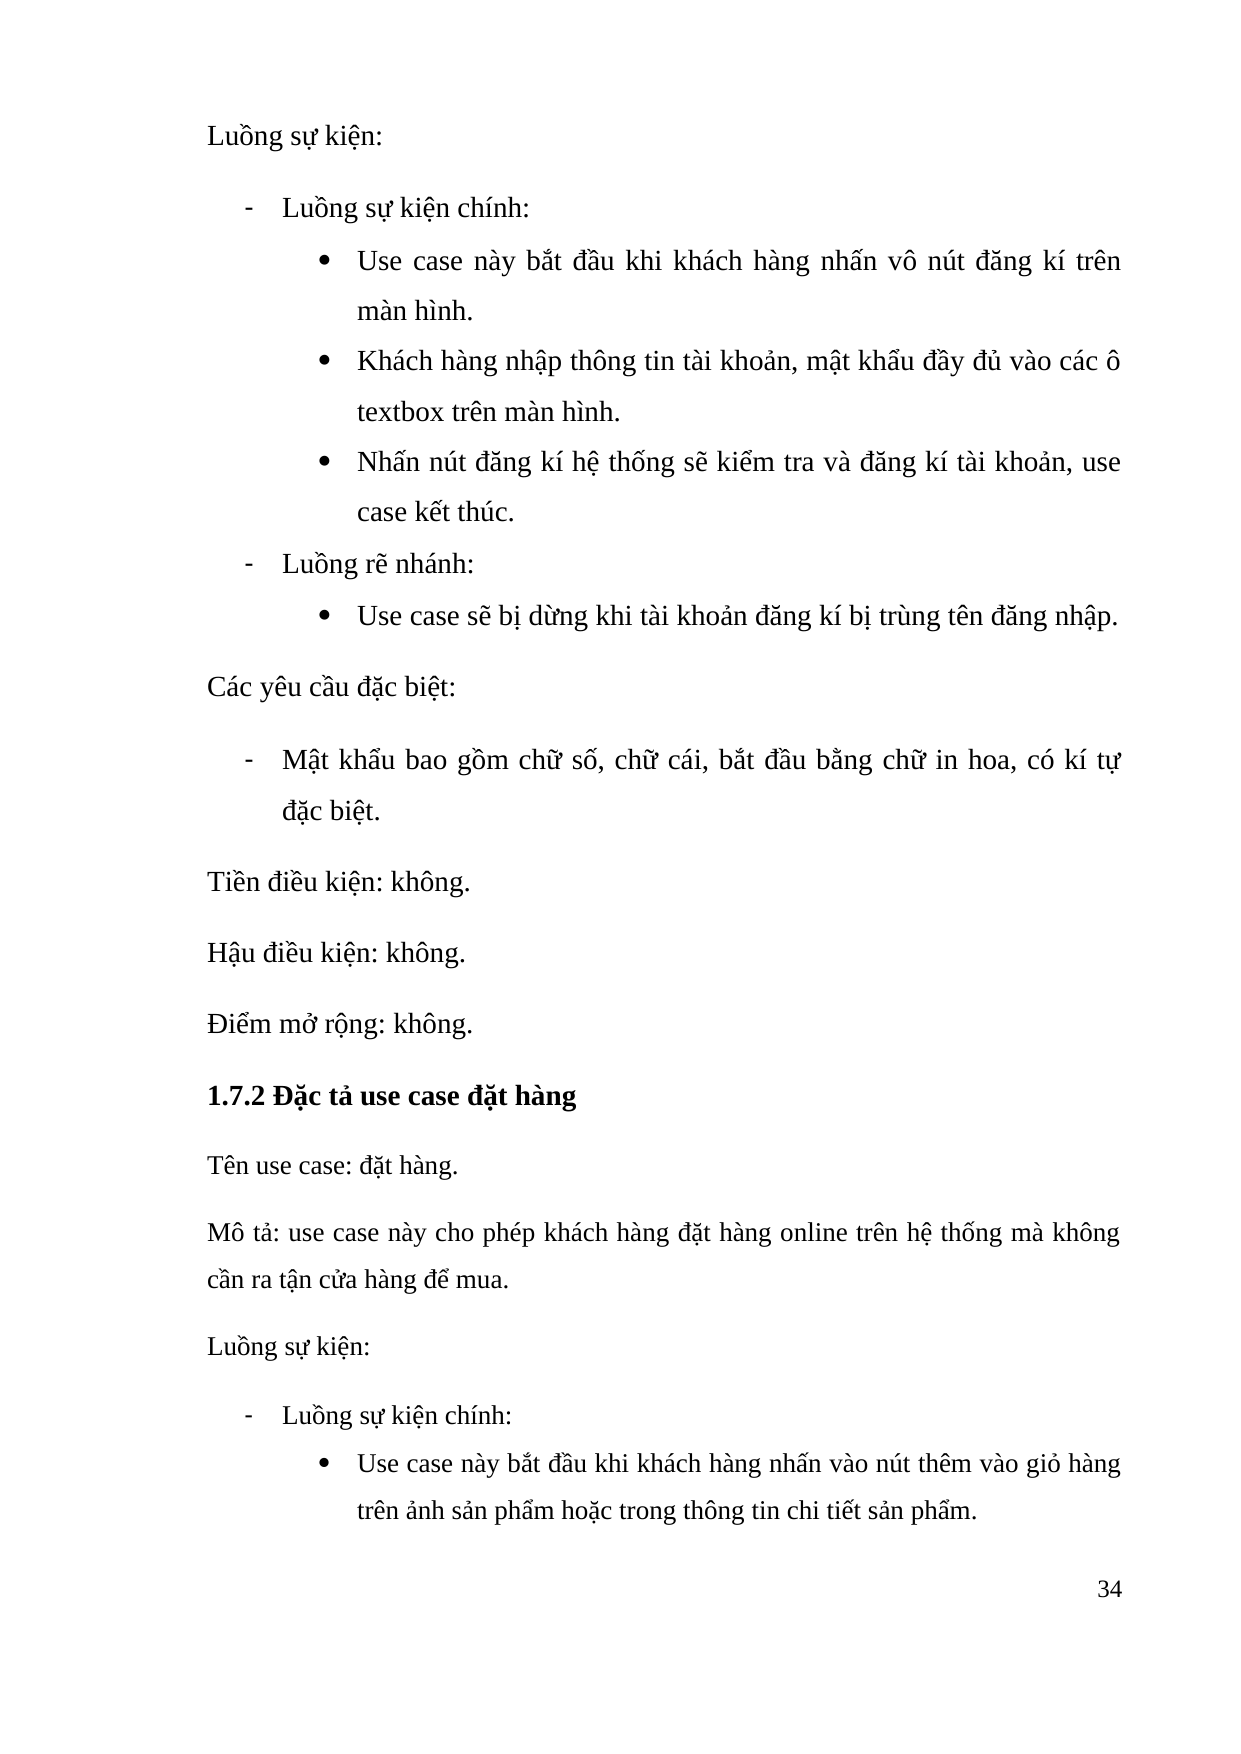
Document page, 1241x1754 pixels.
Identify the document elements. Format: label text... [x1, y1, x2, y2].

list Use case này bắt đầu khi khách hàng nhấn vô nút đăng kí trên màn hình. [319, 243, 1122, 327]
subtitle Đặc tả use case đặt hàng [207, 1078, 1122, 1111]
text Hậu điều kiện: không. [207, 935, 1122, 969]
text Mô tả: use case này cho phép khách hàng đặt hàng online trên hệ thống mà không cần ra tận cửa hàng để mua. [207, 1216, 1122, 1294]
list Use case này bắt đầu khi khách hàng nhấn vào nút thêm vào giỏ hàng trên ảnh sản phẩm hoặc trong thông tin chi tiết sản phẩm. [319, 1447, 1122, 1525]
list Khách hàng nhập thông tin tài khoản, mật khẩu đầy đủ vào các ô textbox trên màn hình. [319, 343, 1122, 427]
text Luồng sự kiện: [207, 1331, 1122, 1362]
text Điểm mở rộng: không. [207, 1007, 1122, 1040]
text Tiền điều kiện: không. [207, 864, 1122, 898]
list Mật khẩu bao gồm chữ số, chữ cái, bắt đầu bằng chữ in hoa, có kí tự đặc biệt. [244, 741, 1122, 827]
list Nhấn nút đăng kí hệ thống sẽ kiểm tra và đăng kí tài khoản, use case kết thúc. [319, 444, 1122, 528]
list Luồng sự kiện chính: [244, 189, 1122, 225]
list Use case sẽ bị dừng khi tài khoản đăng kí bị trùng tên đăng nhập. [319, 598, 1122, 632]
text Luồng sự kiện: [207, 118, 1122, 152]
list Luồng sự kiện chính: [244, 1398, 1122, 1431]
text Tên use case: đặt hàng. [207, 1149, 1122, 1180]
text Các yêu cầu đặc biệt: [207, 669, 1122, 703]
list Luồng rẽ nhánh: [244, 545, 1122, 581]
